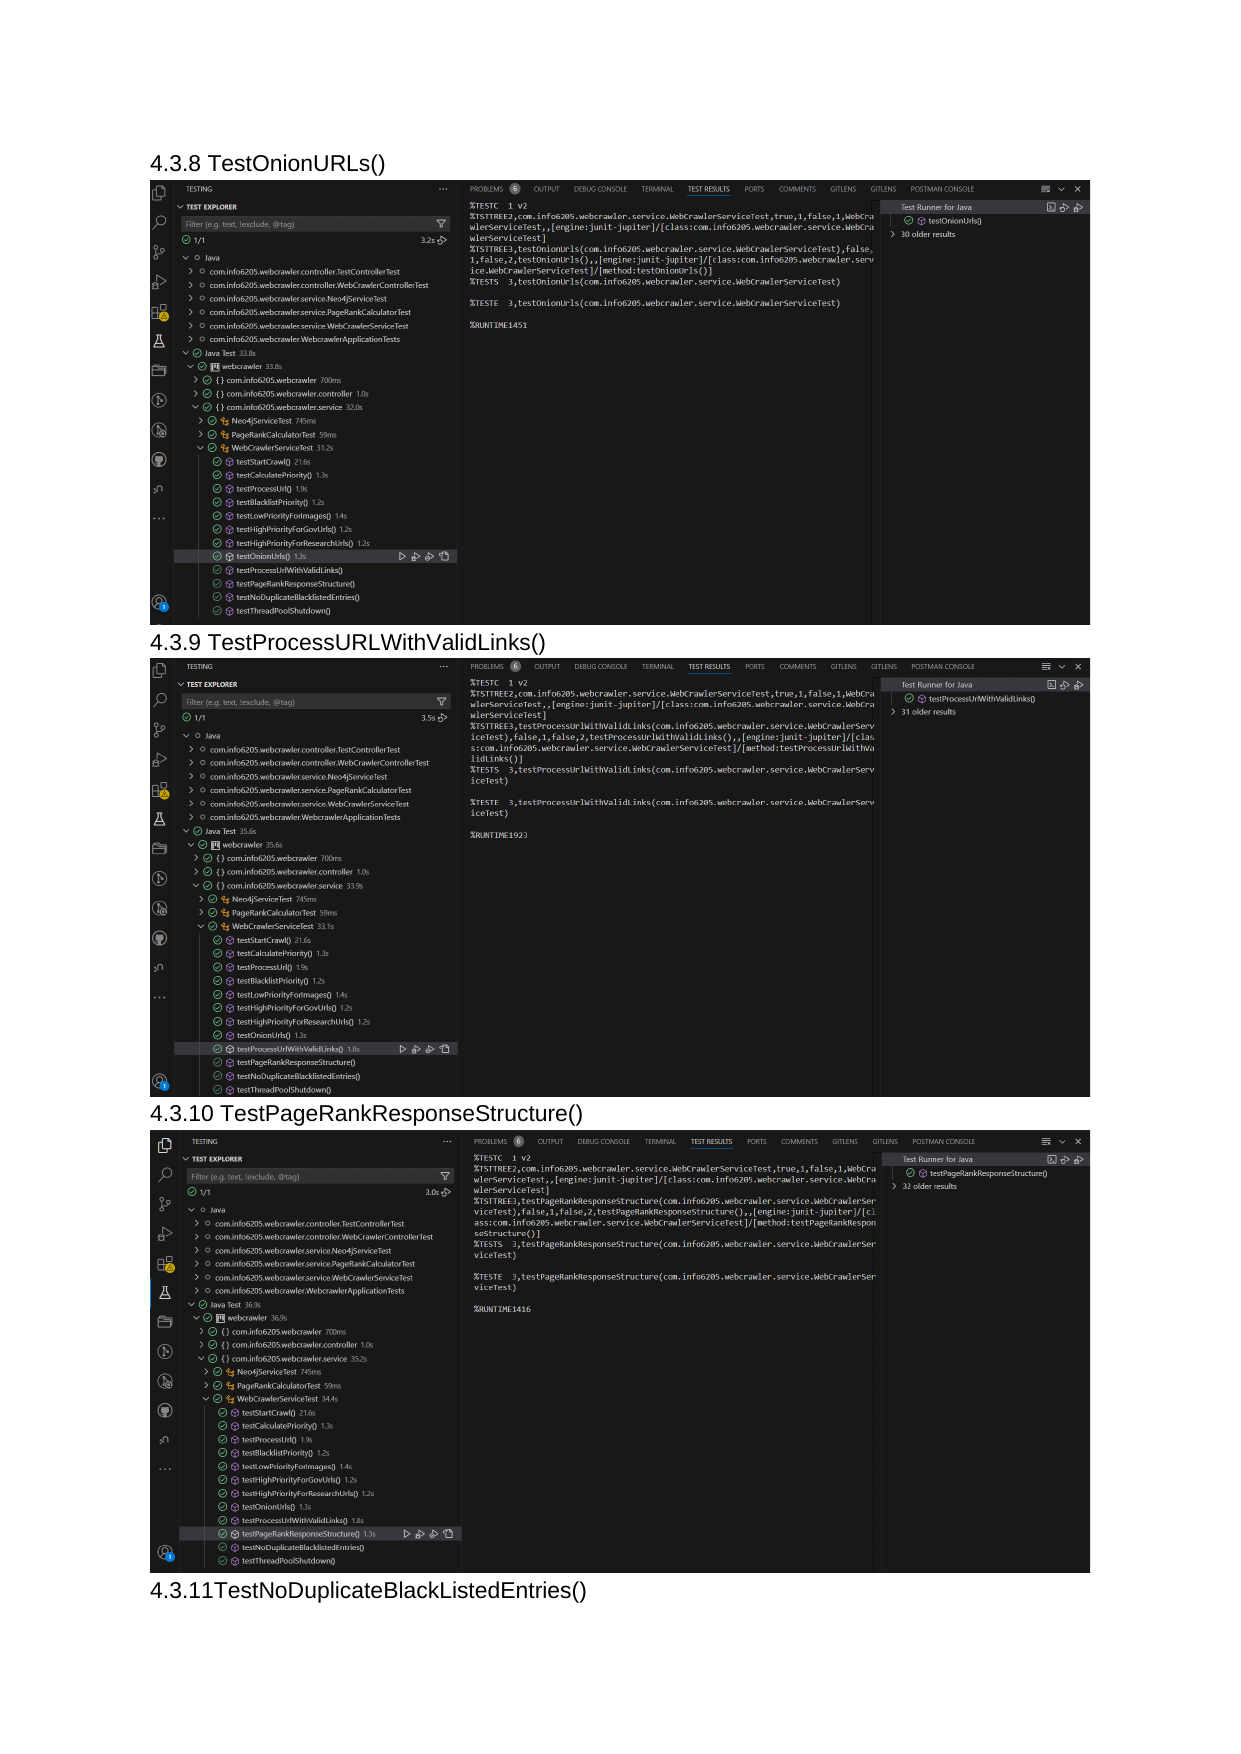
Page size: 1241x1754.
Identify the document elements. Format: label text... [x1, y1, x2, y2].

text 4.3.10 TestPageRankResponseStructure() [150, 1100, 1090, 1130]
picture [150, 180, 1091, 625]
text 4.3.9 TestProcessURLWithValidLinks() [150, 629, 1090, 658]
picture [150, 1130, 1091, 1573]
picture [150, 658, 1091, 1097]
text 4.3.8 TestOnionURLs() [150, 150, 1090, 180]
text 4.3.11TestNoDuplicateBlackListedEntries() [150, 1577, 1090, 1603]
